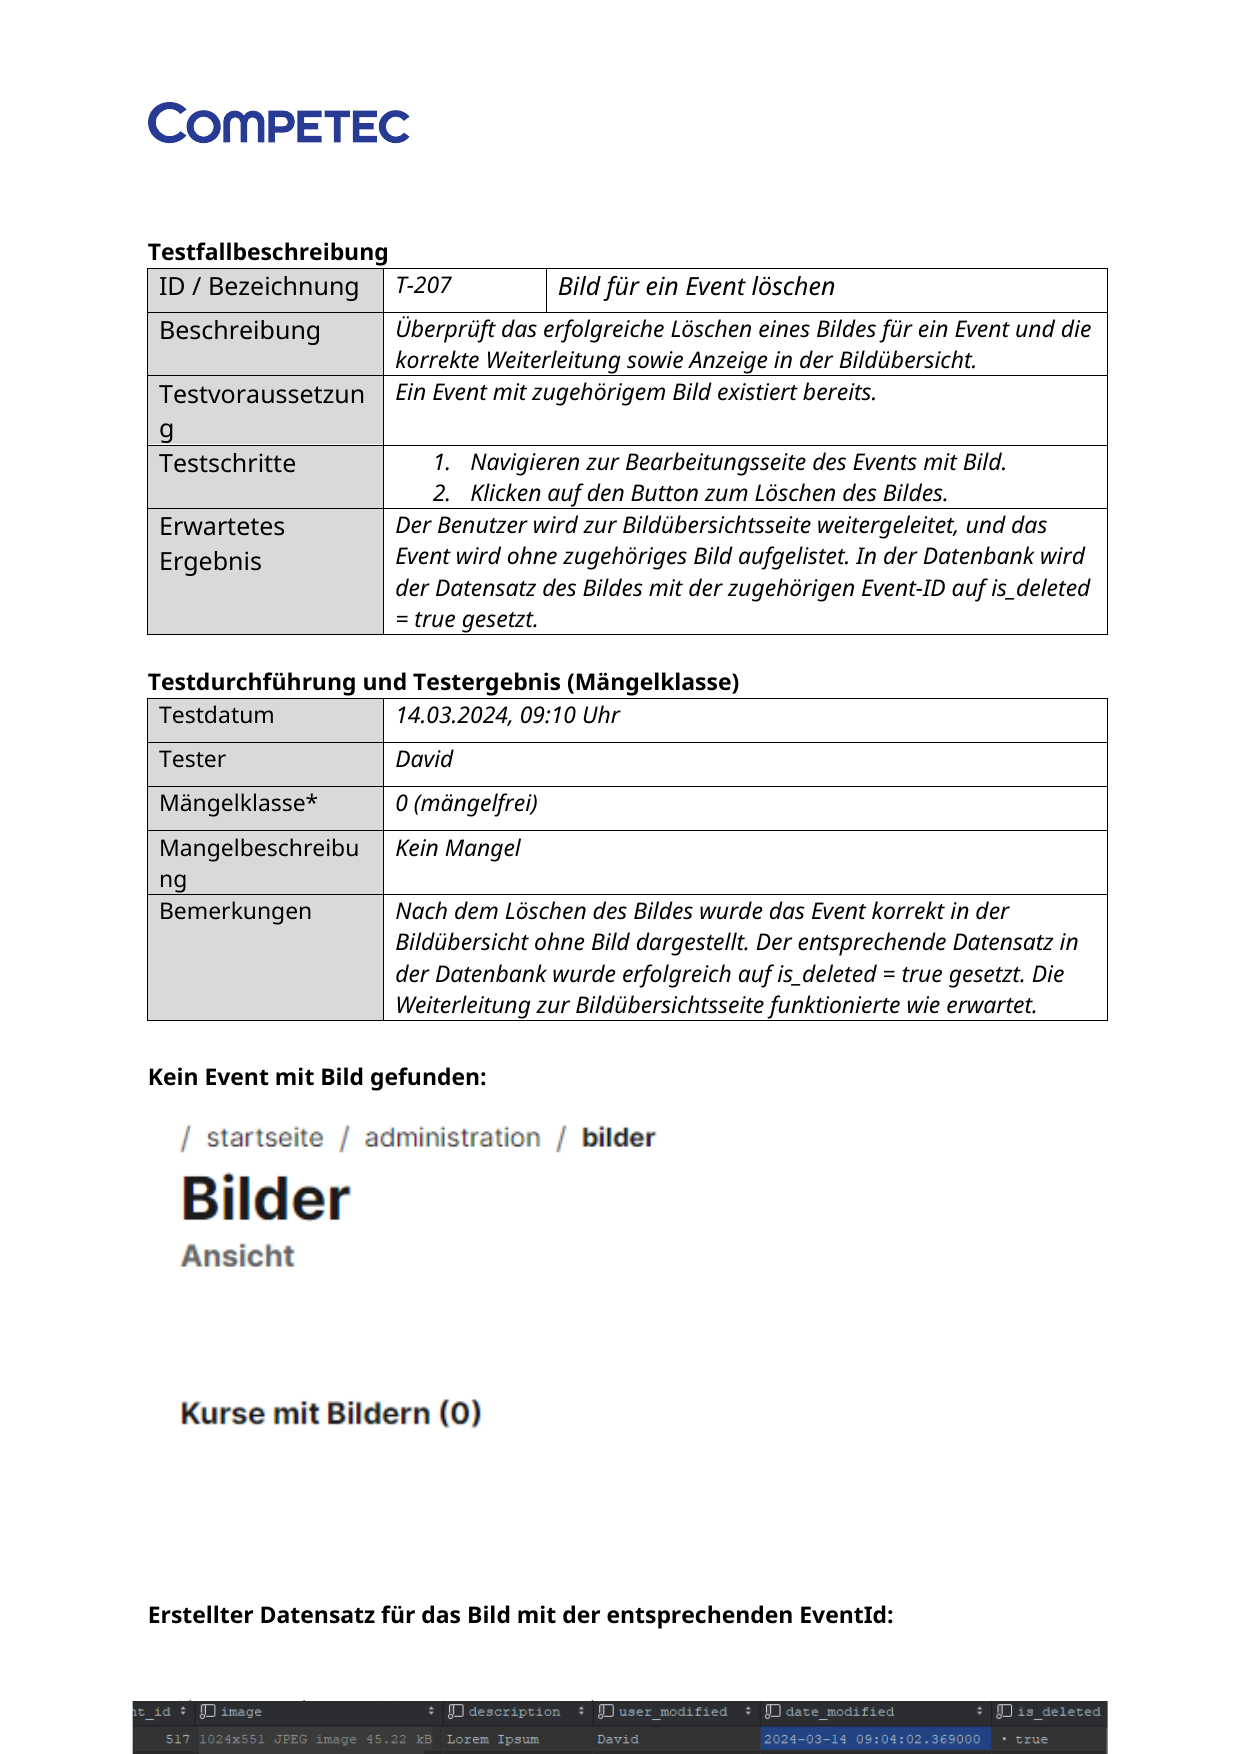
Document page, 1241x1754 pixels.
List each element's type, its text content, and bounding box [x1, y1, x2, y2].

table_cell Beschreibung [148, 313, 383, 375]
table_header 14.03.2024, 09:10 Uhr [384, 699, 1107, 742]
text Testfallbeschreibung [148, 236, 1122, 267]
text Testdurchführung und Testergebnis (Mängelklasse) [148, 666, 1122, 698]
table_cell Testvoraussetzung [148, 376, 383, 444]
table_cell Navigieren zur Bearbeitungsseite des Events mit Bild. Klicken auf den Button zum Löschen des Bildes. [384, 446, 1107, 508]
table_cell Der Benutzer wird zur Bildübersichtsseite weitergeleitet, und das Event wird ohne zugehöriges Bild aufgelistet. In der Datenbank wird der Datensatz des Bildes mit der zugehörigen Event-ID auf is_deleted = true gesetzt. [384, 509, 1107, 634]
text Erstellter Datensatz für das Bild mit der entsprechenden EventId: [148, 1599, 1122, 1630]
table_cell Mängelklasse* [148, 787, 383, 830]
table_header T-207 [384, 269, 546, 312]
table_cell David [384, 743, 1107, 786]
table_header Bild für ein Event löschen [547, 269, 1107, 312]
table_cell Überprüft das erfolgreiche Löschen eines Bildes für ein Event und die korrekte Weiterleitung sowie Anzeige in der Bildübersicht. [384, 313, 1107, 375]
table_cell Bemerkungen [148, 895, 383, 1020]
table_cell Nach dem Löschen des Bildes wurde das Event korrekt in der Bildübersicht ohne Bild dargestellt. Der entsprechende Datensatz in der Datenbank wurde erfolgreich auf is_deleted = true gesetzt. Die Weiterleitung zur Bildübersichtsseite funktionierte wie erwartet. [384, 895, 1107, 1020]
table_cell Erwartetes Ergebnis [148, 509, 383, 634]
table_header ID / Bezeichnung [148, 269, 383, 312]
text Kein Event mit Bild gefunden: [148, 1061, 1122, 1092]
table_cell Mangelbeschreibung [148, 831, 383, 894]
table_cell Ein Event mit zugehörigem Bild existiert bereits. [384, 376, 1107, 444]
picture [147, 1102, 799, 1475]
table_cell Testschritte [148, 446, 383, 508]
table_cell Tester [148, 743, 383, 786]
table_cell 0 (mängelfrei) [384, 787, 1107, 830]
table_cell Kein Mangel [384, 831, 1107, 894]
table_header Testdatum [148, 699, 383, 742]
picture [132, 1701, 1108, 1754]
